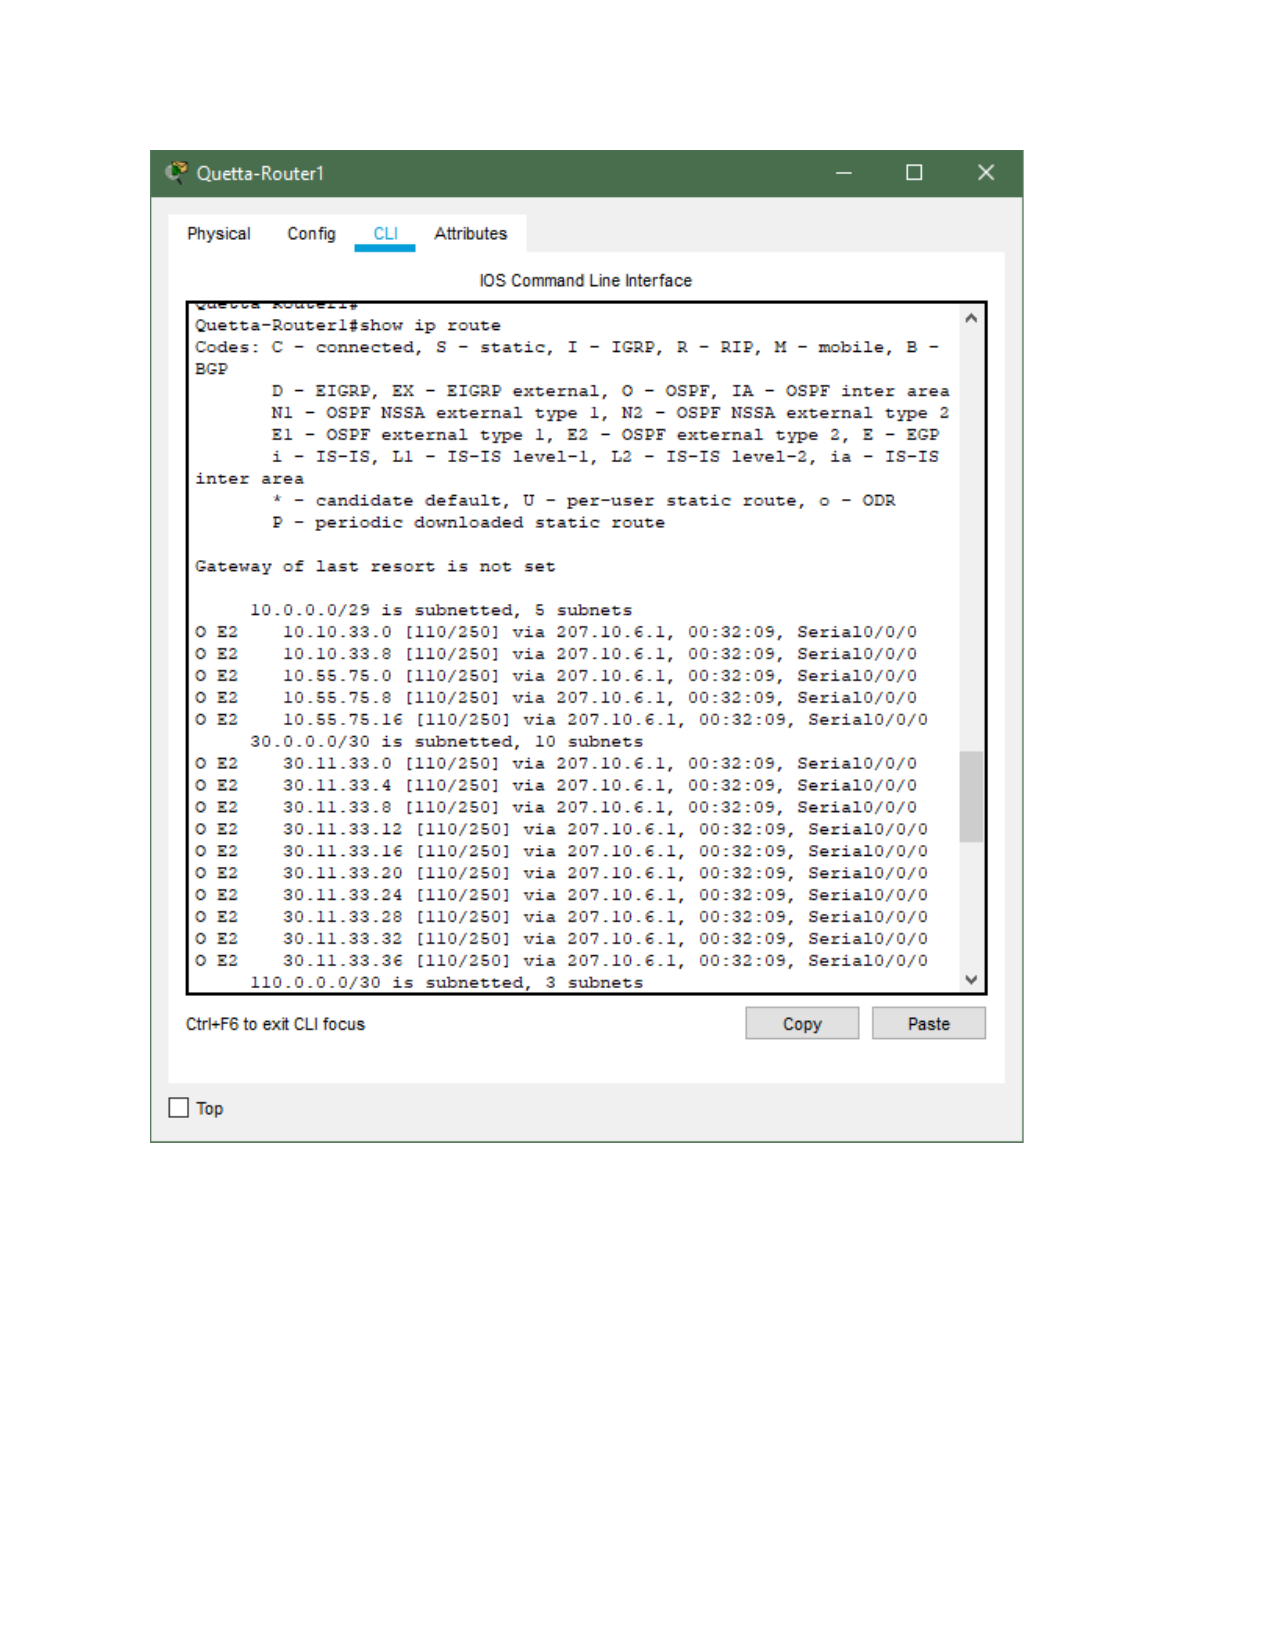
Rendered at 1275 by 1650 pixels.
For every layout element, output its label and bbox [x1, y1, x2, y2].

picture [150, 150, 1024, 1143]
